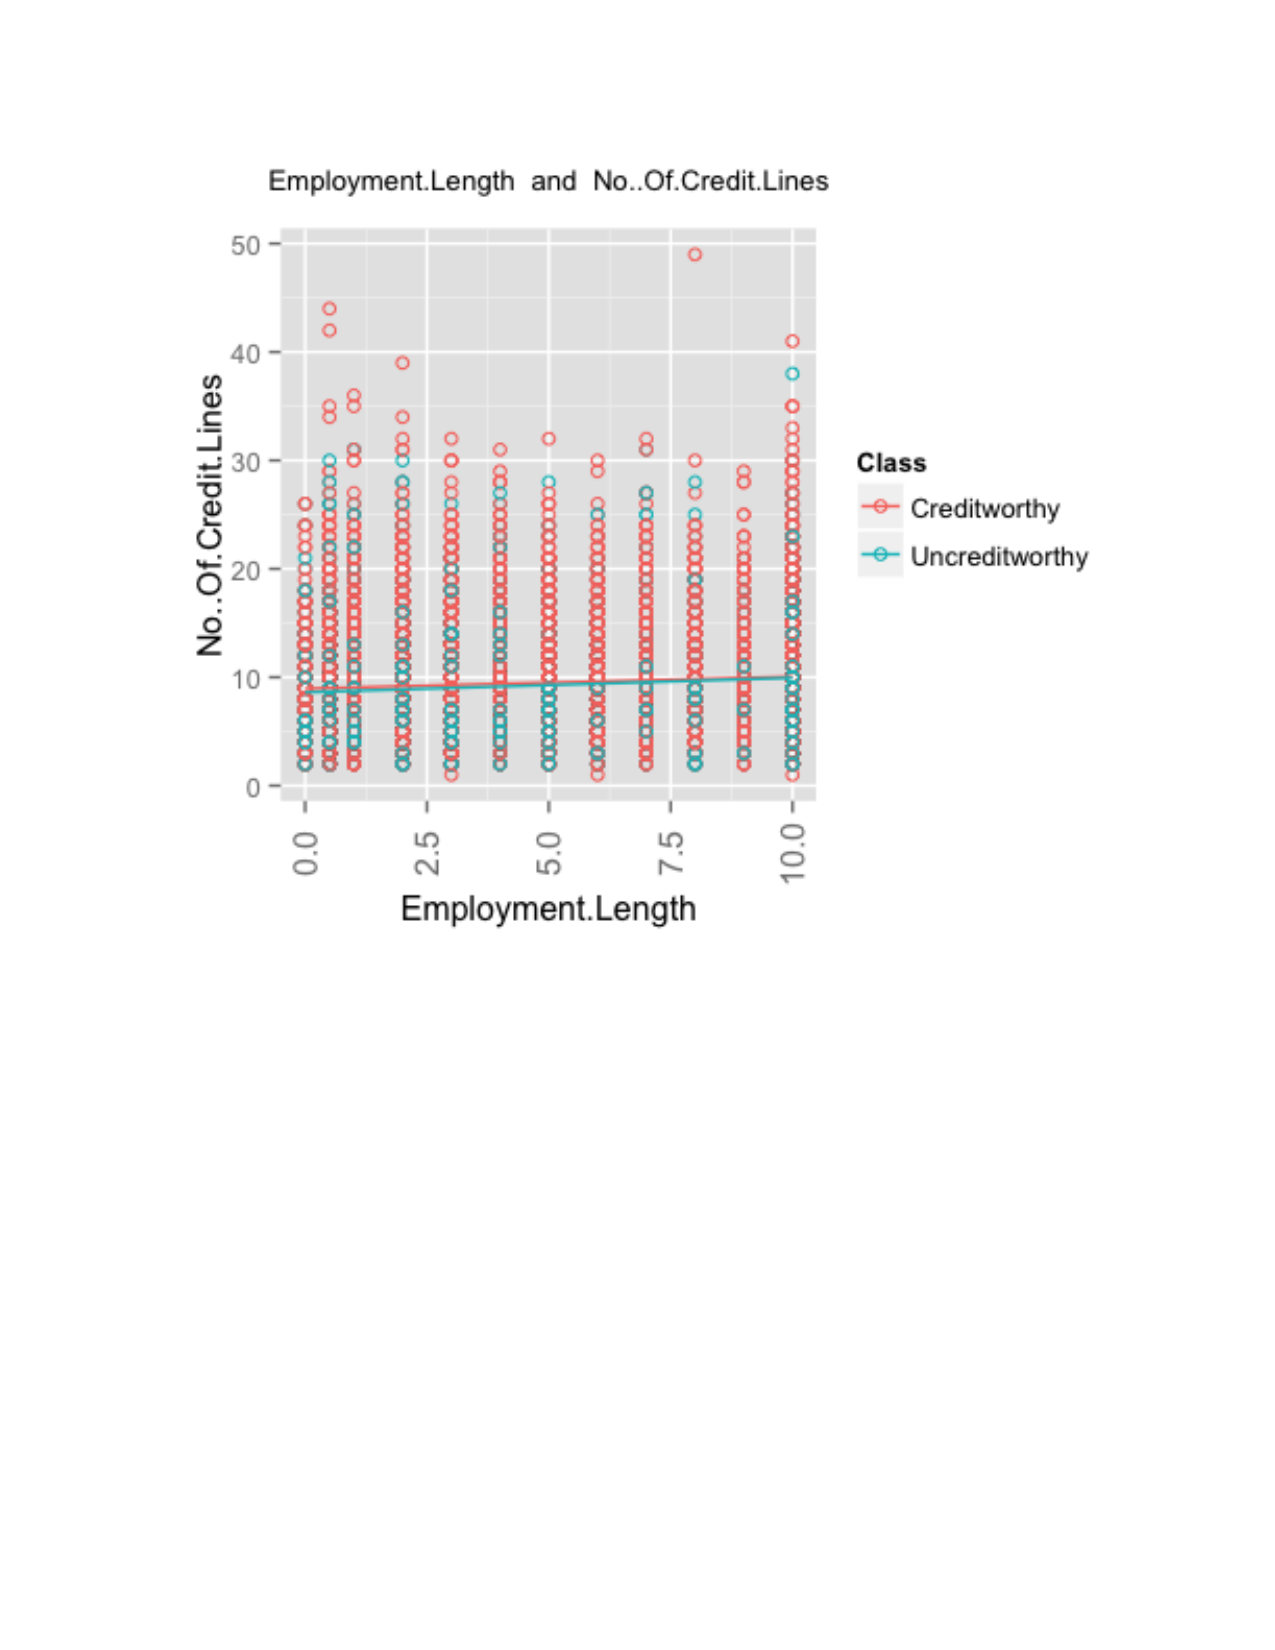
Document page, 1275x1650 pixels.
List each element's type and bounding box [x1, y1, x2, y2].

picture [168, 150, 1169, 950]
